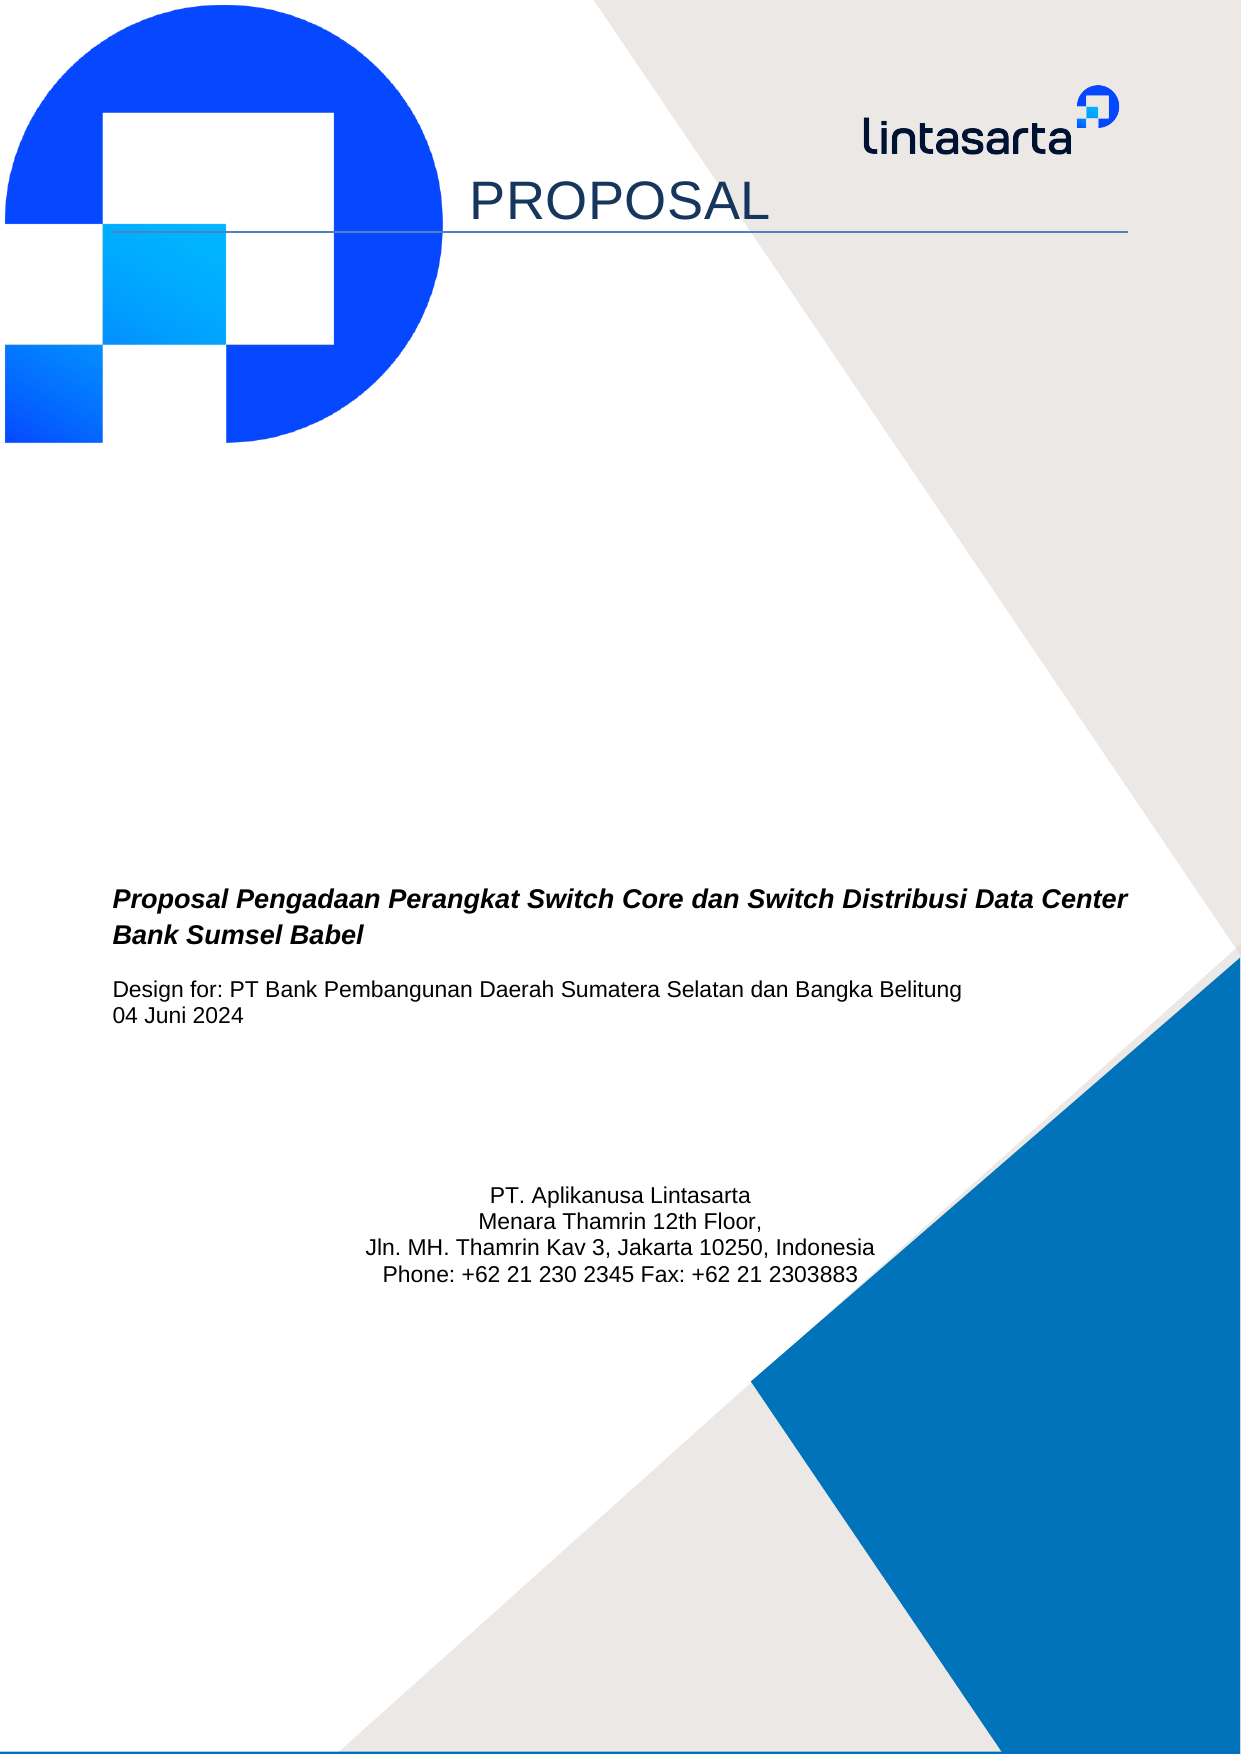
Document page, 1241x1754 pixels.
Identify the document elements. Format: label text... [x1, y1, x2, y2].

text Design for: PT Bank Pembangunan Daerah Sumatera Selatan dan Bangka Belitung [112, 976, 1128, 1002]
title PROPOSAL [112, 169, 1128, 231]
text 04 Juni 2024 [112, 1002, 1128, 1028]
text Phone: +62 21 230 2345 Fax: +62 21 2303883 [112, 1261, 1128, 1287]
text Menara Thamrin 12th Floor, [112, 1208, 1128, 1234]
text Jln. MH. Thamrin Kav 3, Jakarta 10250, Indonesia [112, 1234, 1128, 1261]
picture [856, 75, 1129, 169]
text PT. Aplikanusa Lintasarta [112, 1182, 1128, 1208]
picture [0, 0, 449, 453]
text Proposal Pengadaan Perangkat Switch Core dan Switch Distribusi Data Center Bank Sumsel Babel [112, 883, 1128, 950]
